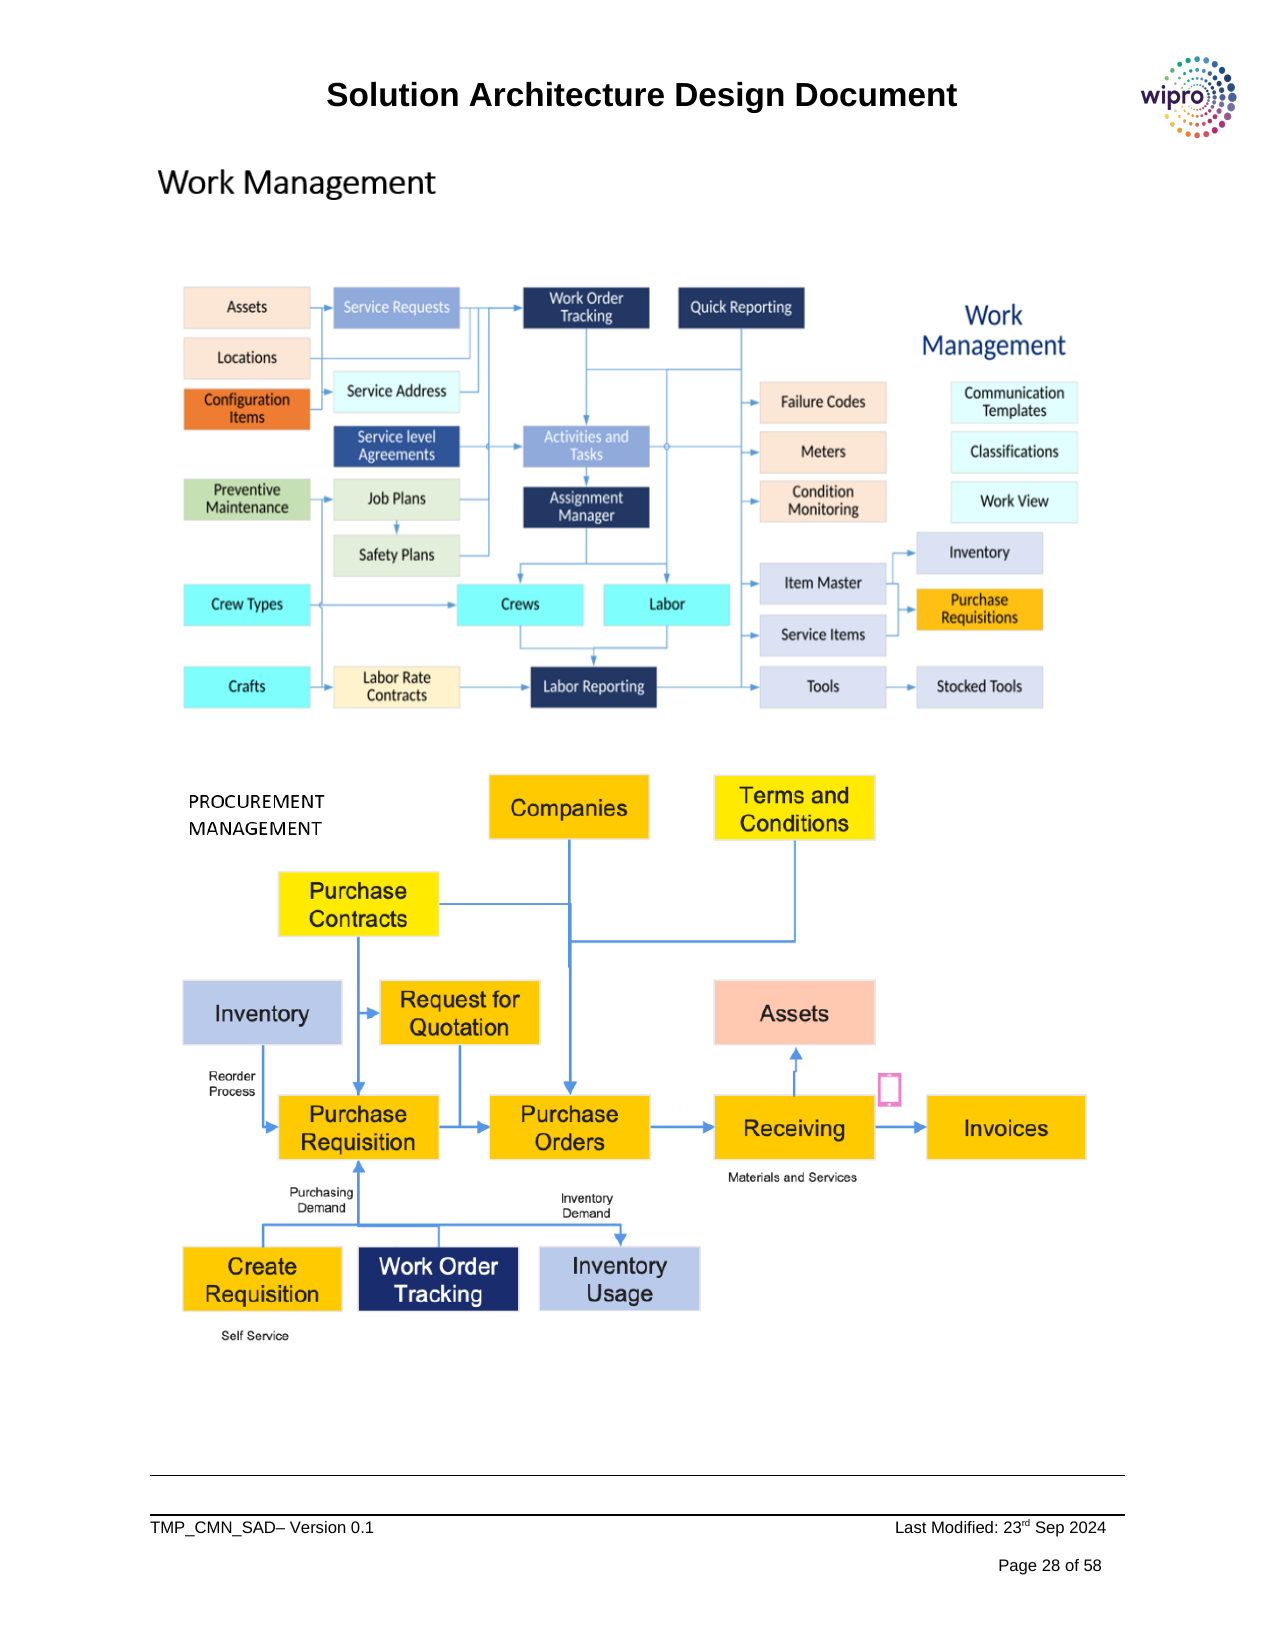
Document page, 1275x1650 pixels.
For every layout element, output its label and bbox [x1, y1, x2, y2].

picture [150, 762, 1101, 1390]
picture [1125, 28, 1252, 166]
picture [150, 151, 1097, 734]
